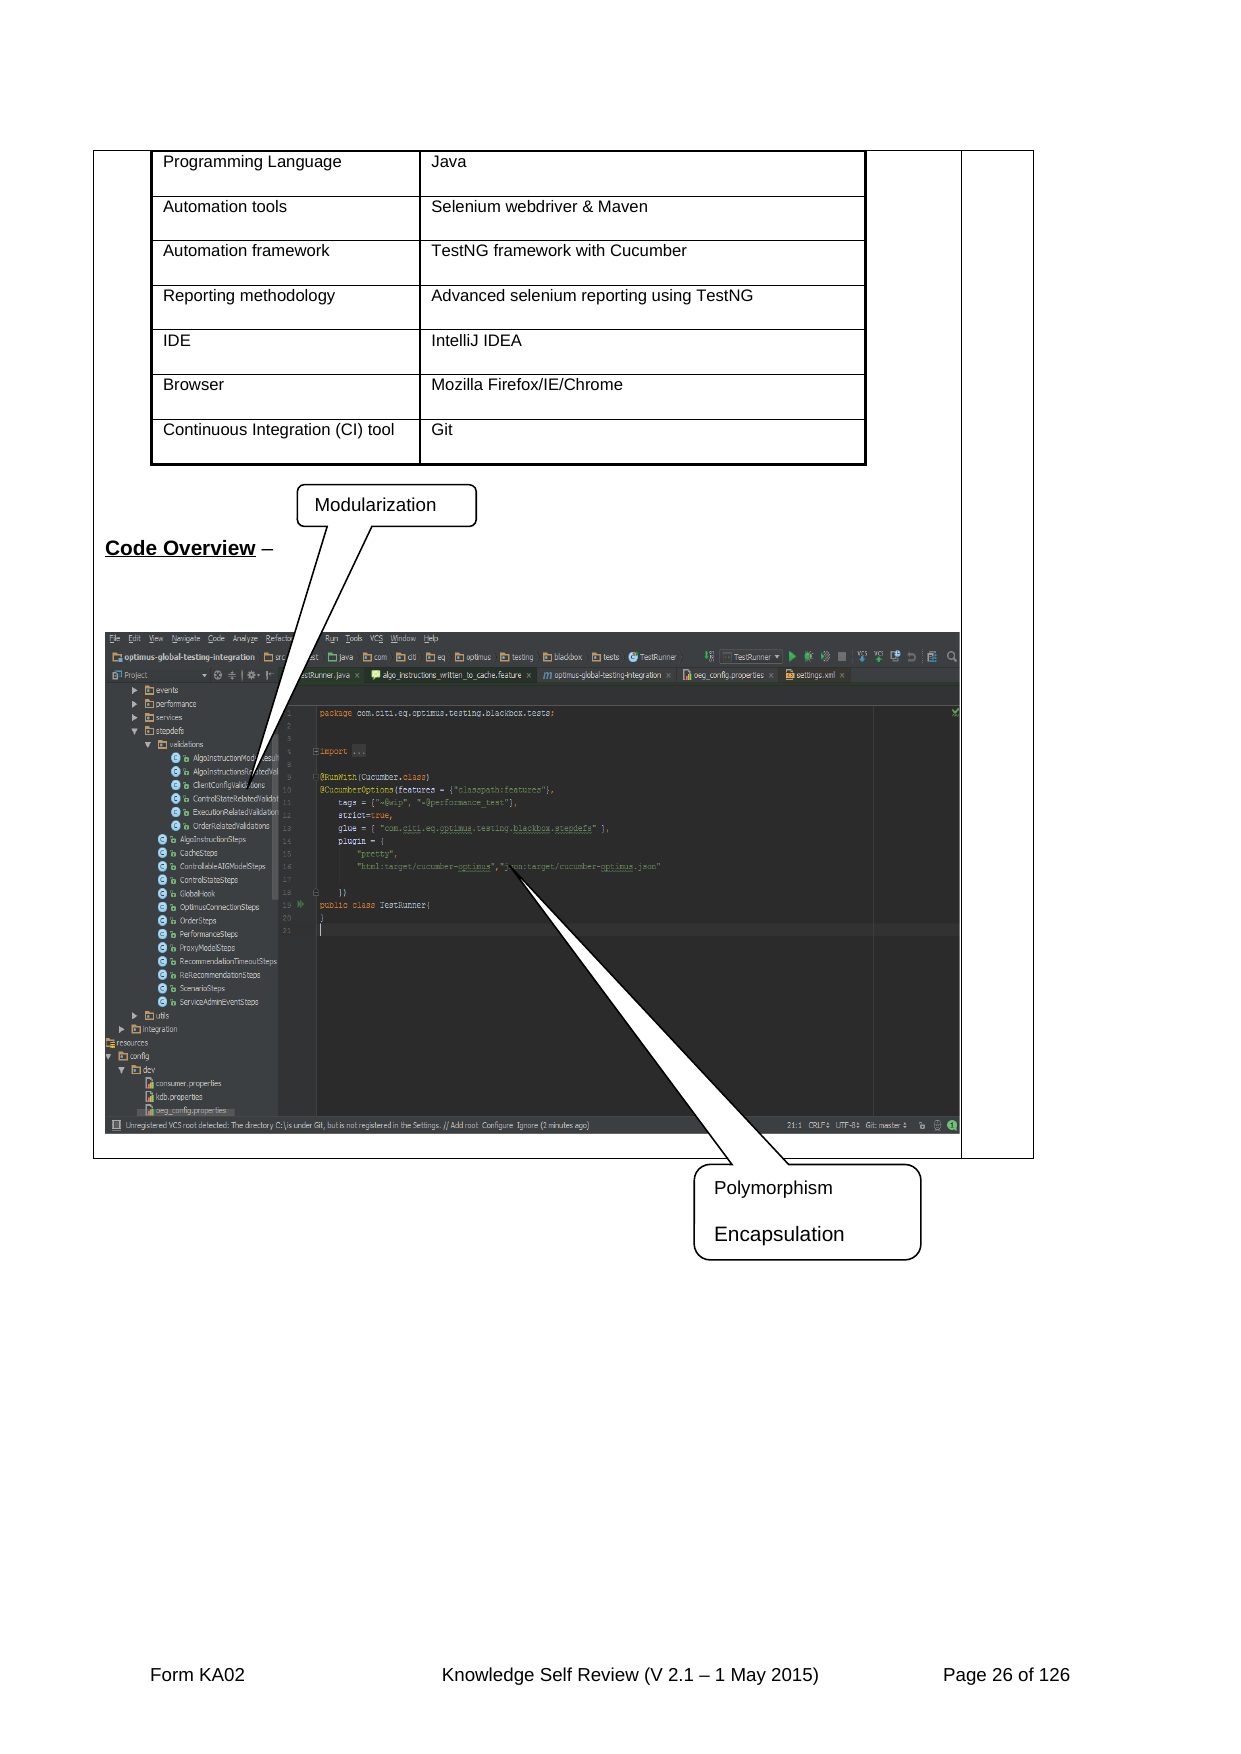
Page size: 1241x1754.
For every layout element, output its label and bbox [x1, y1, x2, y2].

picture [105, 632, 960, 1134]
table_cell [962, 151, 1033, 1158]
table_cell [94, 151, 961, 1158]
